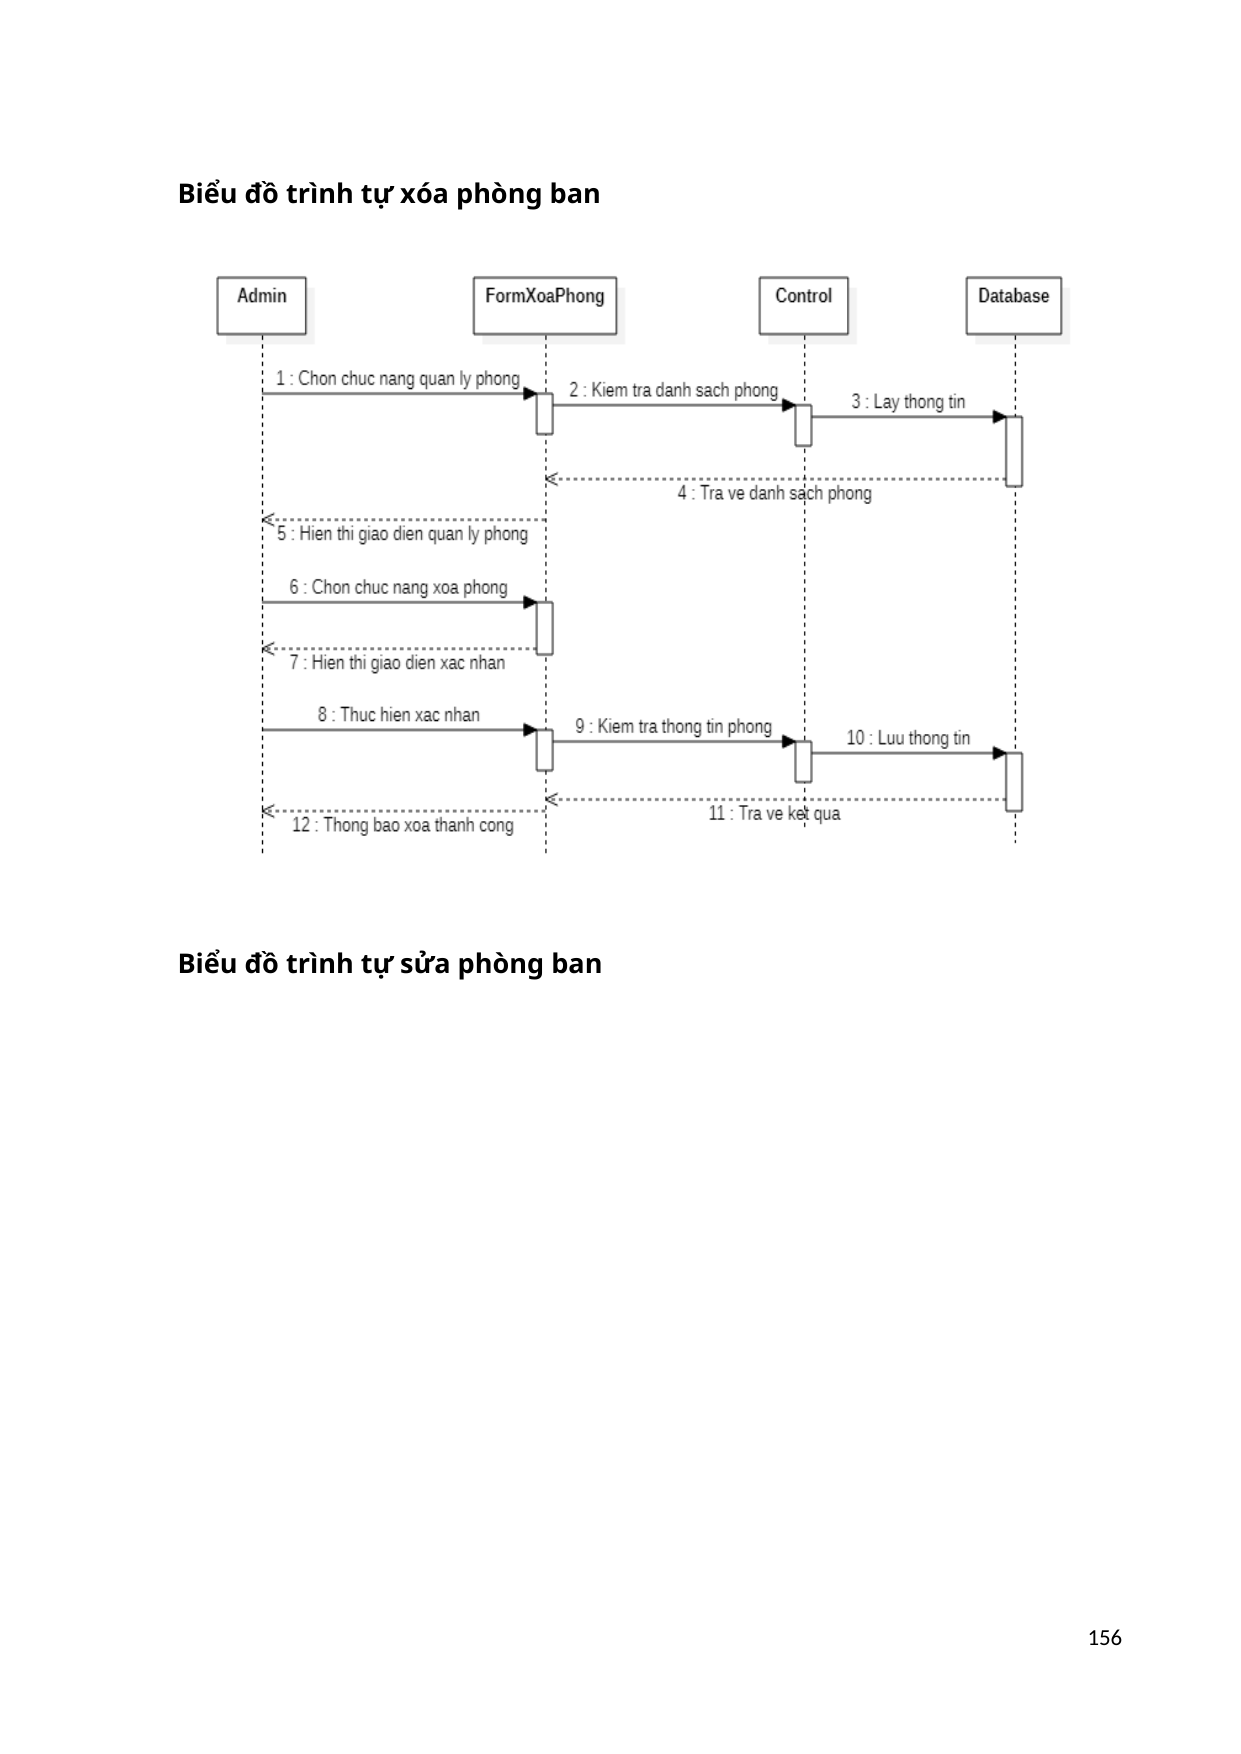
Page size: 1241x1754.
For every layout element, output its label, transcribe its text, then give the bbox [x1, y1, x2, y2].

text Biểu đồ trình tự sửa phòng ban [177, 944, 1122, 981]
picture [177, 231, 1111, 936]
text Biểu đồ trình tự xóa phòng ban [177, 174, 1122, 211]
